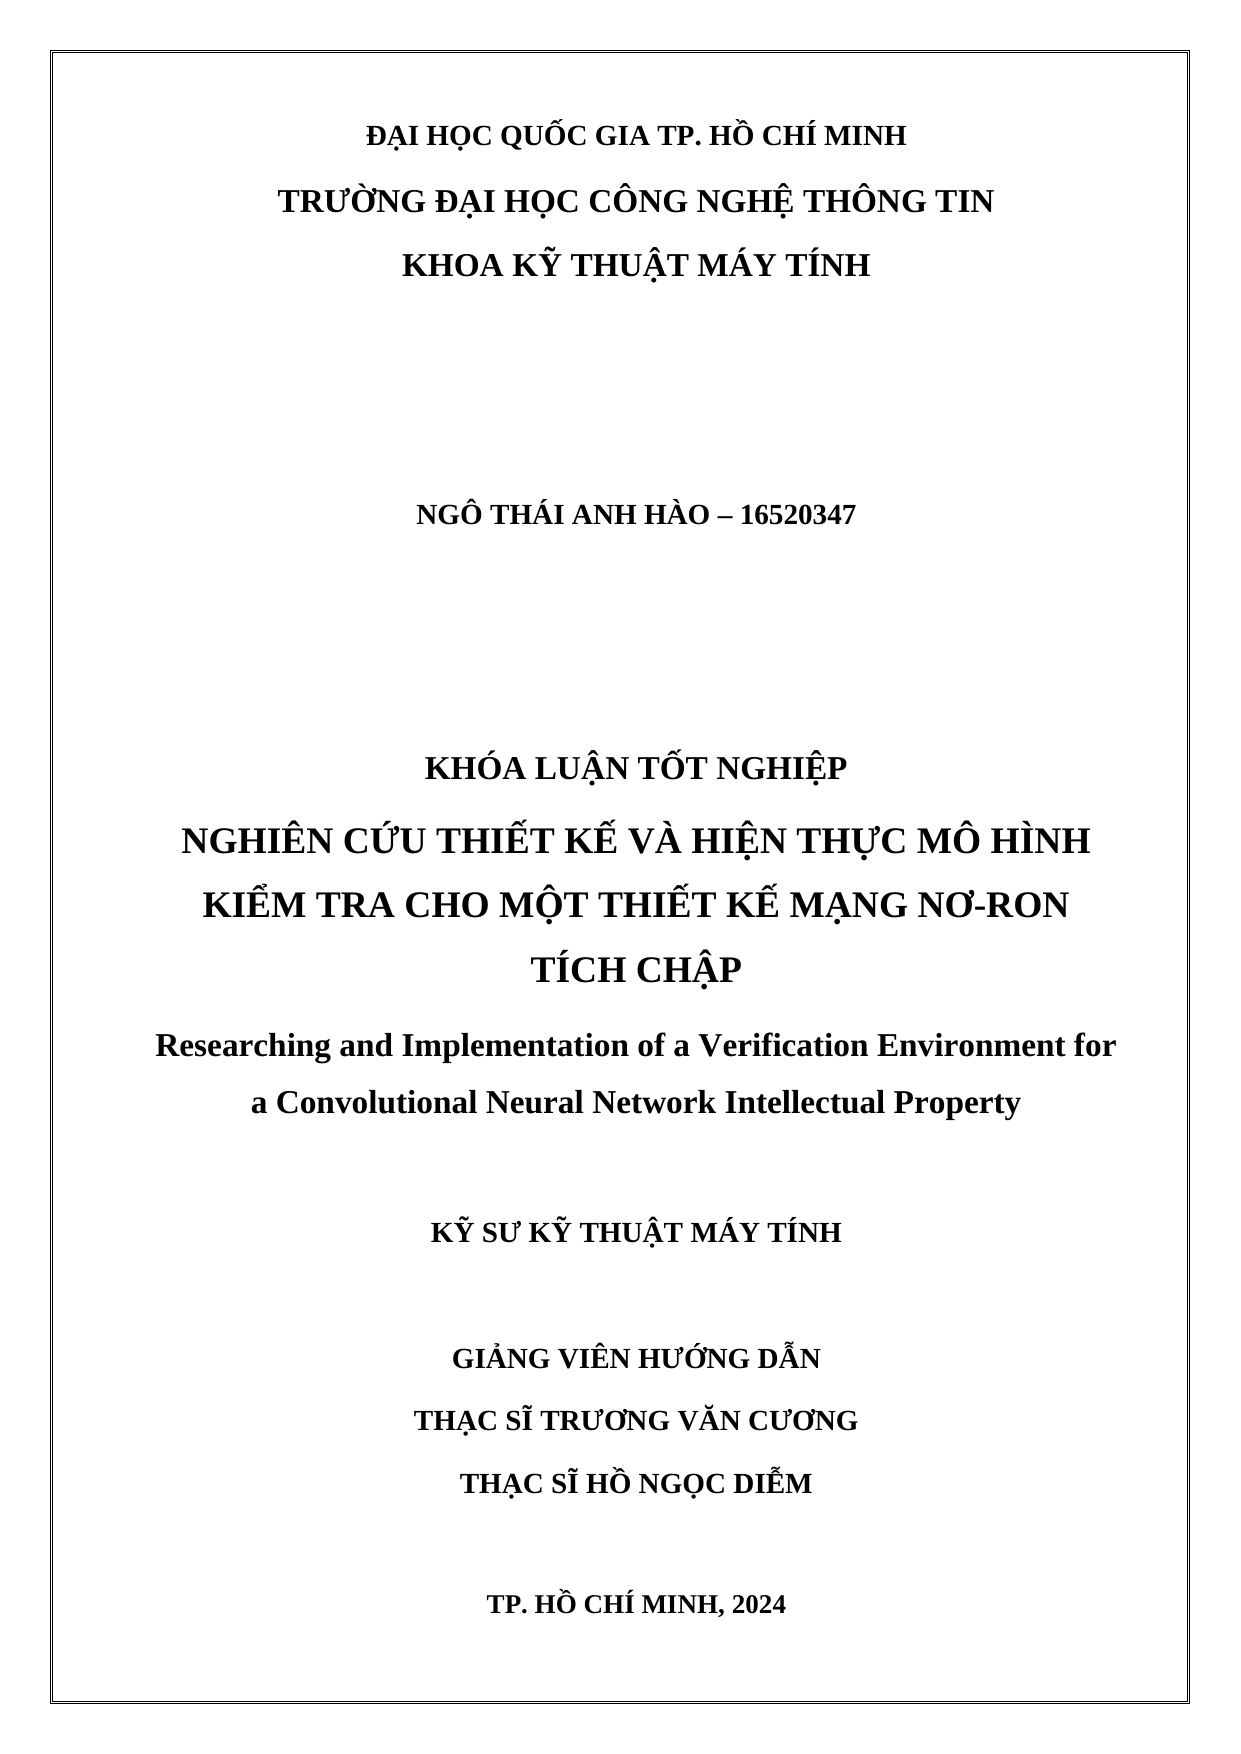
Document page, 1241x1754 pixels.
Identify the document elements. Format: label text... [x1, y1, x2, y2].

text NGÔ THÁI ANH HÀO – 16520347 [150, 497, 1122, 531]
text KỸ SƯ KỸ THUẬT MÁY TÍNH [150, 1215, 1122, 1249]
text Researching and Implementation of a Verification Environment for a Convolutional Neural Network Intellectual Property [150, 1025, 1122, 1121]
text TP. HỒ CHÍ MINH, 2024 [150, 1588, 1122, 1619]
text ĐẠI HỌC QUỐC GIA TP. HỒ CHÍ MINH [150, 118, 1122, 152]
text KHOA KỸ THUẬT MÁY TÍNH [150, 245, 1122, 283]
text NGHIÊN CỨU THIẾT KẾ VÀ HIỆN THỰC MÔ HÌNH KIỂM TRA CHO MỘT THIẾT KẾ MẠNG NƠ-RON TÍCH CHẬP [150, 818, 1122, 991]
text THẠC SĨ HỒ NGỌC DIỄM [150, 1466, 1122, 1500]
text KHÓA LUẬN TỐT NGHIỆP [150, 748, 1122, 787]
text THẠC SĨ TRƯƠNG VĂN CƯƠNG [150, 1403, 1122, 1437]
text TRƯỜNG ĐẠI HỌC CÔNG NGHỆ THÔNG TIN [150, 181, 1122, 219]
text GIẢNG VIÊN HƯỚNG DẪN [150, 1341, 1122, 1374]
